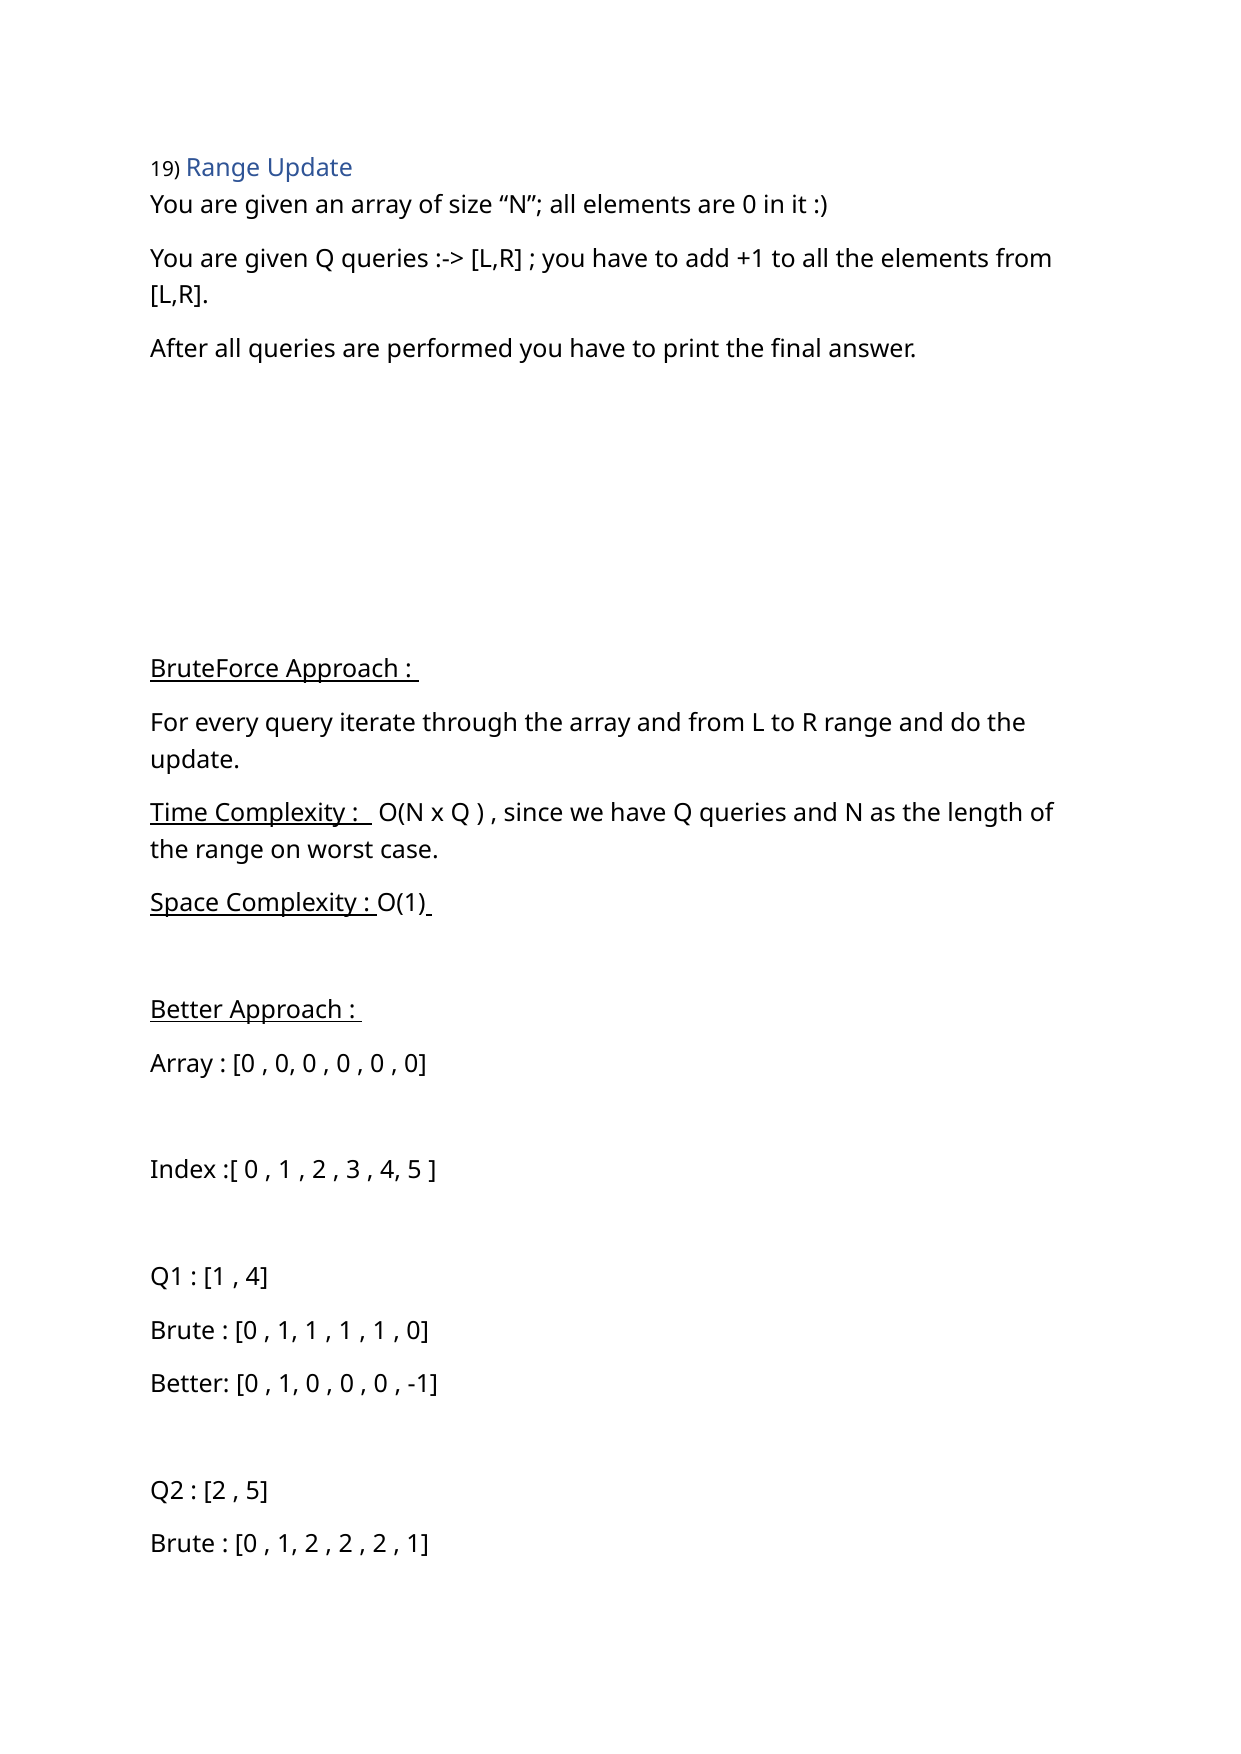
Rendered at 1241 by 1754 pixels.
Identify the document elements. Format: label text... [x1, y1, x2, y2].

text Space Complexity : O(1) [150, 885, 1090, 919]
subtitle Range Update [150, 150, 1090, 184]
text Q1 : [1 , 4] [150, 1259, 1090, 1293]
text After all queries are performed you have to print the final answer. [150, 330, 1090, 364]
text Brute : [0 , 1, 2 , 2 , 2 , 1] [150, 1526, 1090, 1560]
text You are given an array of size “N”; all elements are 0 in it :) [150, 187, 1090, 221]
text Time Complexity : O(N x Q ) , since we have Q queries and N as the length of the range on worst case. [150, 795, 1090, 866]
text BruteForce Approach : [150, 651, 1090, 685]
text Index :[ 0 , 1 , 2 , 3 , 4, 5 ] [150, 1152, 1090, 1186]
text You are given Q queries :-> [L,R] ; you have to add +1 to all the elements from [L,R]. [150, 240, 1090, 311]
text For every query iterate through the array and from L to R range and do the update. [150, 704, 1090, 775]
text Array : [0 , 0, 0 , 0 , 0 , 0] [150, 1045, 1090, 1079]
text Brute : [0 , 1, 1 , 1 , 1 , 0] [150, 1312, 1090, 1346]
text Better Approach : [150, 992, 1090, 1026]
text Q2 : [2 , 5] [150, 1473, 1090, 1507]
text Better: [0 , 1, 0 , 0 , 0 , -1] [150, 1366, 1090, 1400]
